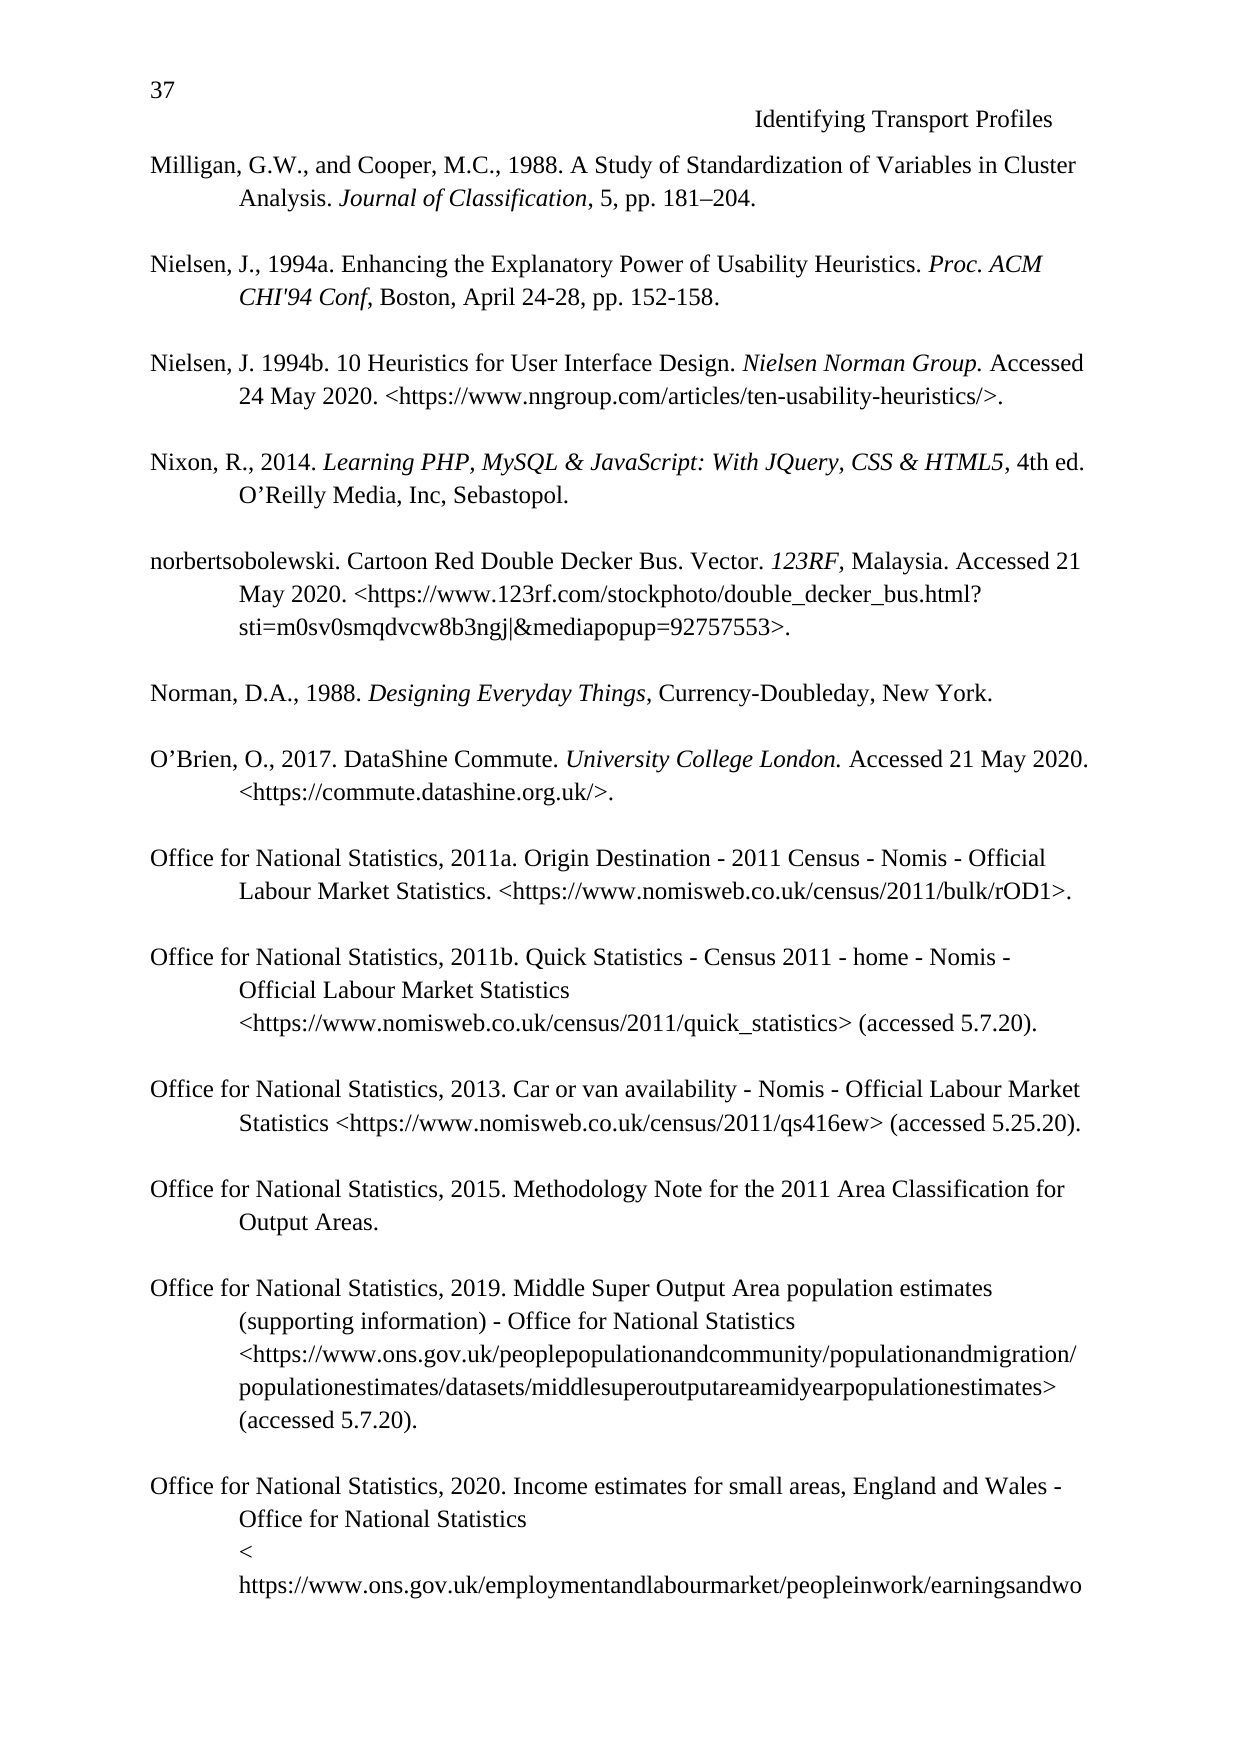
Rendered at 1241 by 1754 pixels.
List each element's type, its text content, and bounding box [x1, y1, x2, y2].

text Office for National Statistics, 2011b. Quick Statistics - Census 2011 - home - Nomis - Official Labour Market Statistics <https://www.nomisweb.co.uk/census/2011/quick_statistics> (accessed 5.7.20). [150, 942, 1090, 1037]
text Nielsen, J., 1994a. Enhancing the Explanatory Power of Usability Heuristics. Proc. ACM CHI'94 Conf, Boston, April 24-28, pp. 152-158. [150, 249, 1090, 311]
text Nixon, R., 2014. Learning PHP, MySQL & JavaScript: With JQuery, CSS & HTML5, 4th ed. O’Reilly Media, Inc, Sebastopol. [150, 447, 1090, 509]
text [150, 1471, 1090, 1599]
text Milligan, G.W., and Cooper, M.C., 1988. A Study of Standardization of Variables in Cluster Analysis. Journal of Classification, 5, pp. 181–204. [150, 150, 1090, 212]
text Office for National Statistics, 2015. Methodology Note for the 2011 Area Classification for Output Areas. [150, 1174, 1090, 1235]
text Norman, D.A., 1988. Designing Everyday Things, Currency-Doubleday, New York. [150, 678, 1090, 707]
text Nielsen, J. 1994b. 10 Heuristics for User Interface Design. Nielsen Norman Group. Accessed 24 May 2020. <https://www.nngroup.com/articles/ten-usability-heuristics/>. [150, 348, 1090, 410]
text O’Brien, O., 2017. DataShine Commute. University College London. Accessed 21 May 2020. <https://commute.datashine.org.uk/>. [150, 744, 1090, 806]
text norbertsobolewski. Cartoon Red Double Decker Bus. Vector. 123RF, Malaysia. Accessed 21 May 2020. <https://www.123rf.com/stockphoto/double_decker_bus.html?sti=m0sv0smqdvcw8b3ngj|&mediapopup=92757553>. [150, 546, 1090, 641]
text Office for National Statistics, 2013. Car or van availability - Nomis - Official Labour Market Statistics <https://www.nomisweb.co.uk/census/2011/qs416ew> (accessed 5.25.20). [150, 1074, 1090, 1136]
text Office for National Statistics, 2019. Middle Super Output Area population estimates (supporting information) - Office for National Statistics <https://www.ons.gov.uk/peoplepopulationandcommunity/populationandmigration/populationestimates/datasets/middlesuperoutputareamidyearpopulationestimates> (accessed 5.7.20). [150, 1273, 1090, 1433]
text Office for National Statistics, 2011a. Origin Destination - 2011 Census - Nomis - Official Labour Market Statistics. <https://www.nomisweb.co.uk/census/2011/bulk/rOD1>. [150, 843, 1090, 905]
